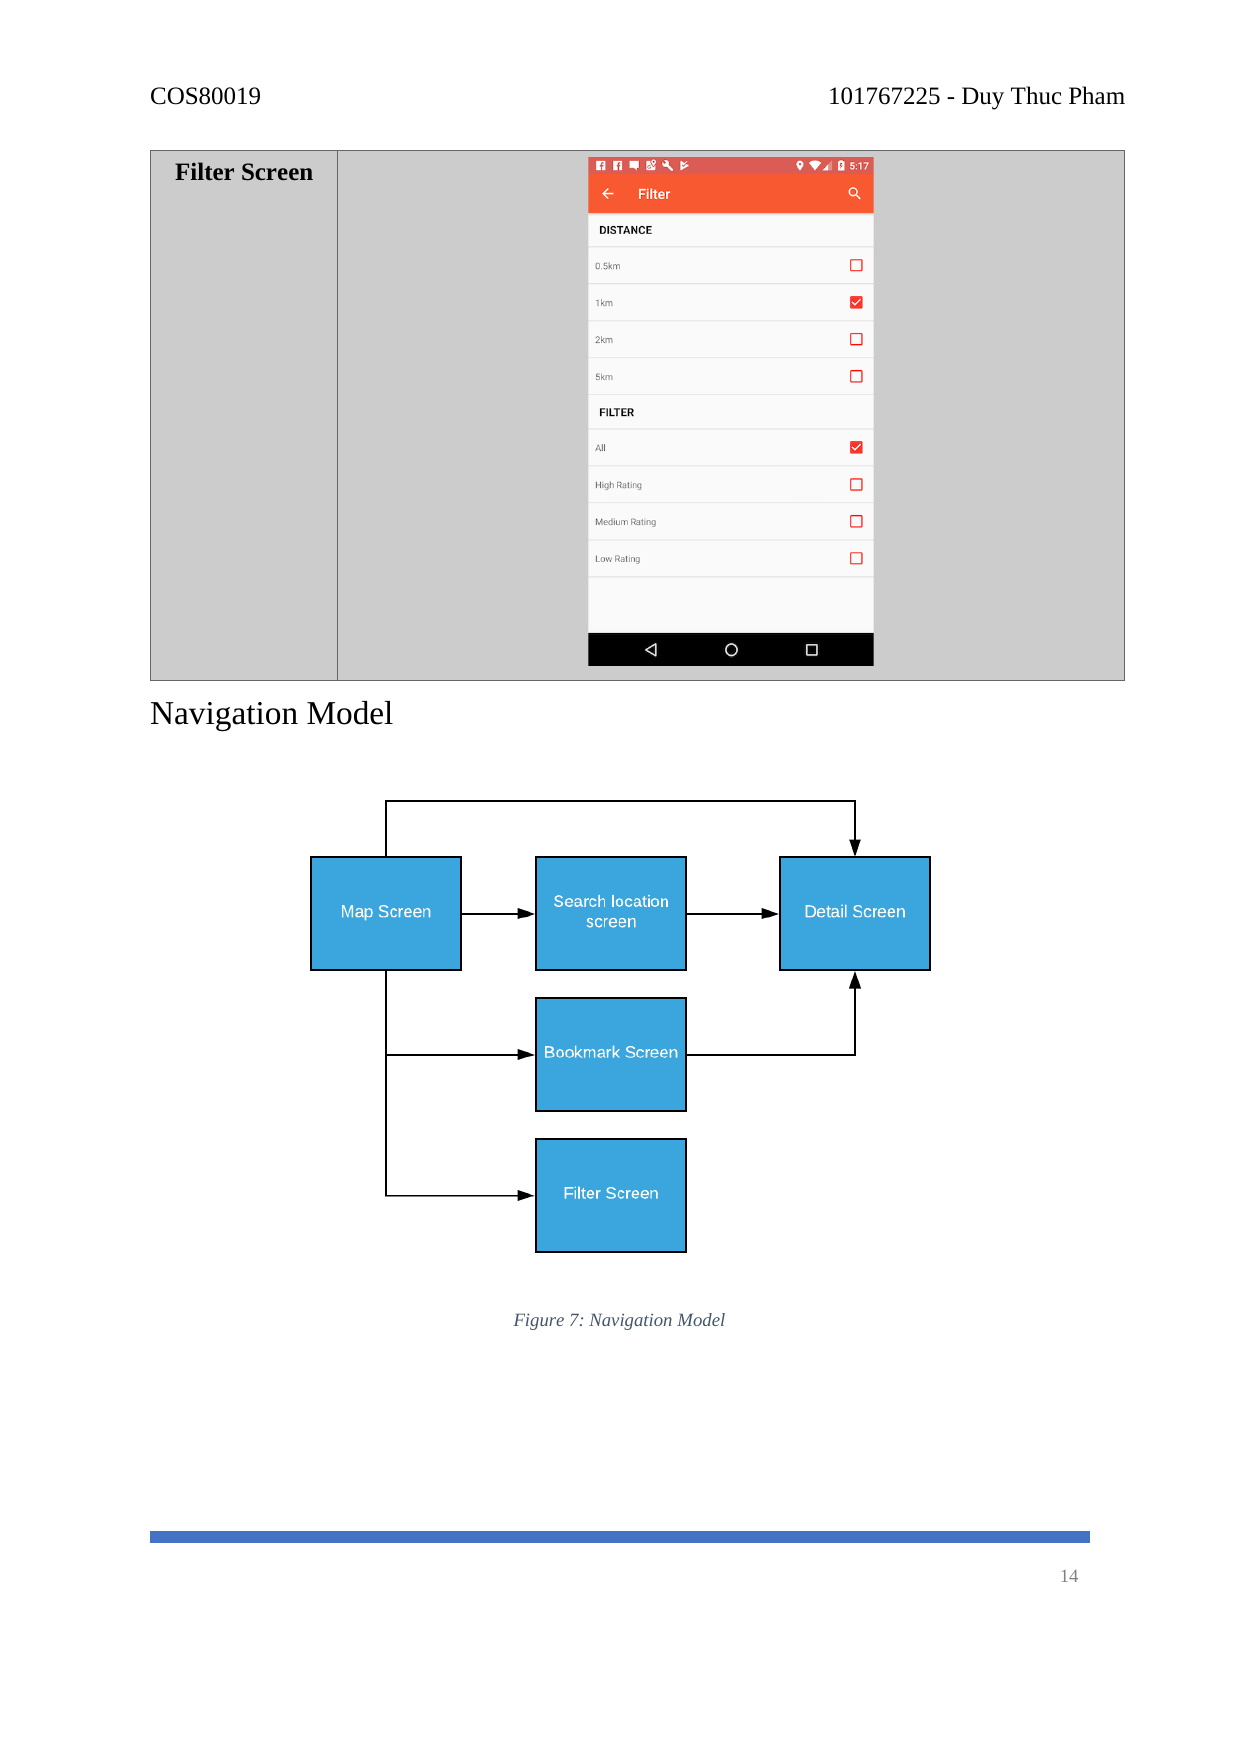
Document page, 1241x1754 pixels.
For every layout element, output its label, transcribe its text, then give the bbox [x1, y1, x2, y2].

subtitle Navigation Model [150, 693, 1090, 732]
table_cell [338, 151, 1124, 680]
picture [588, 157, 874, 666]
picture [273, 763, 967, 1289]
table_cell Filter Screen [151, 151, 337, 680]
